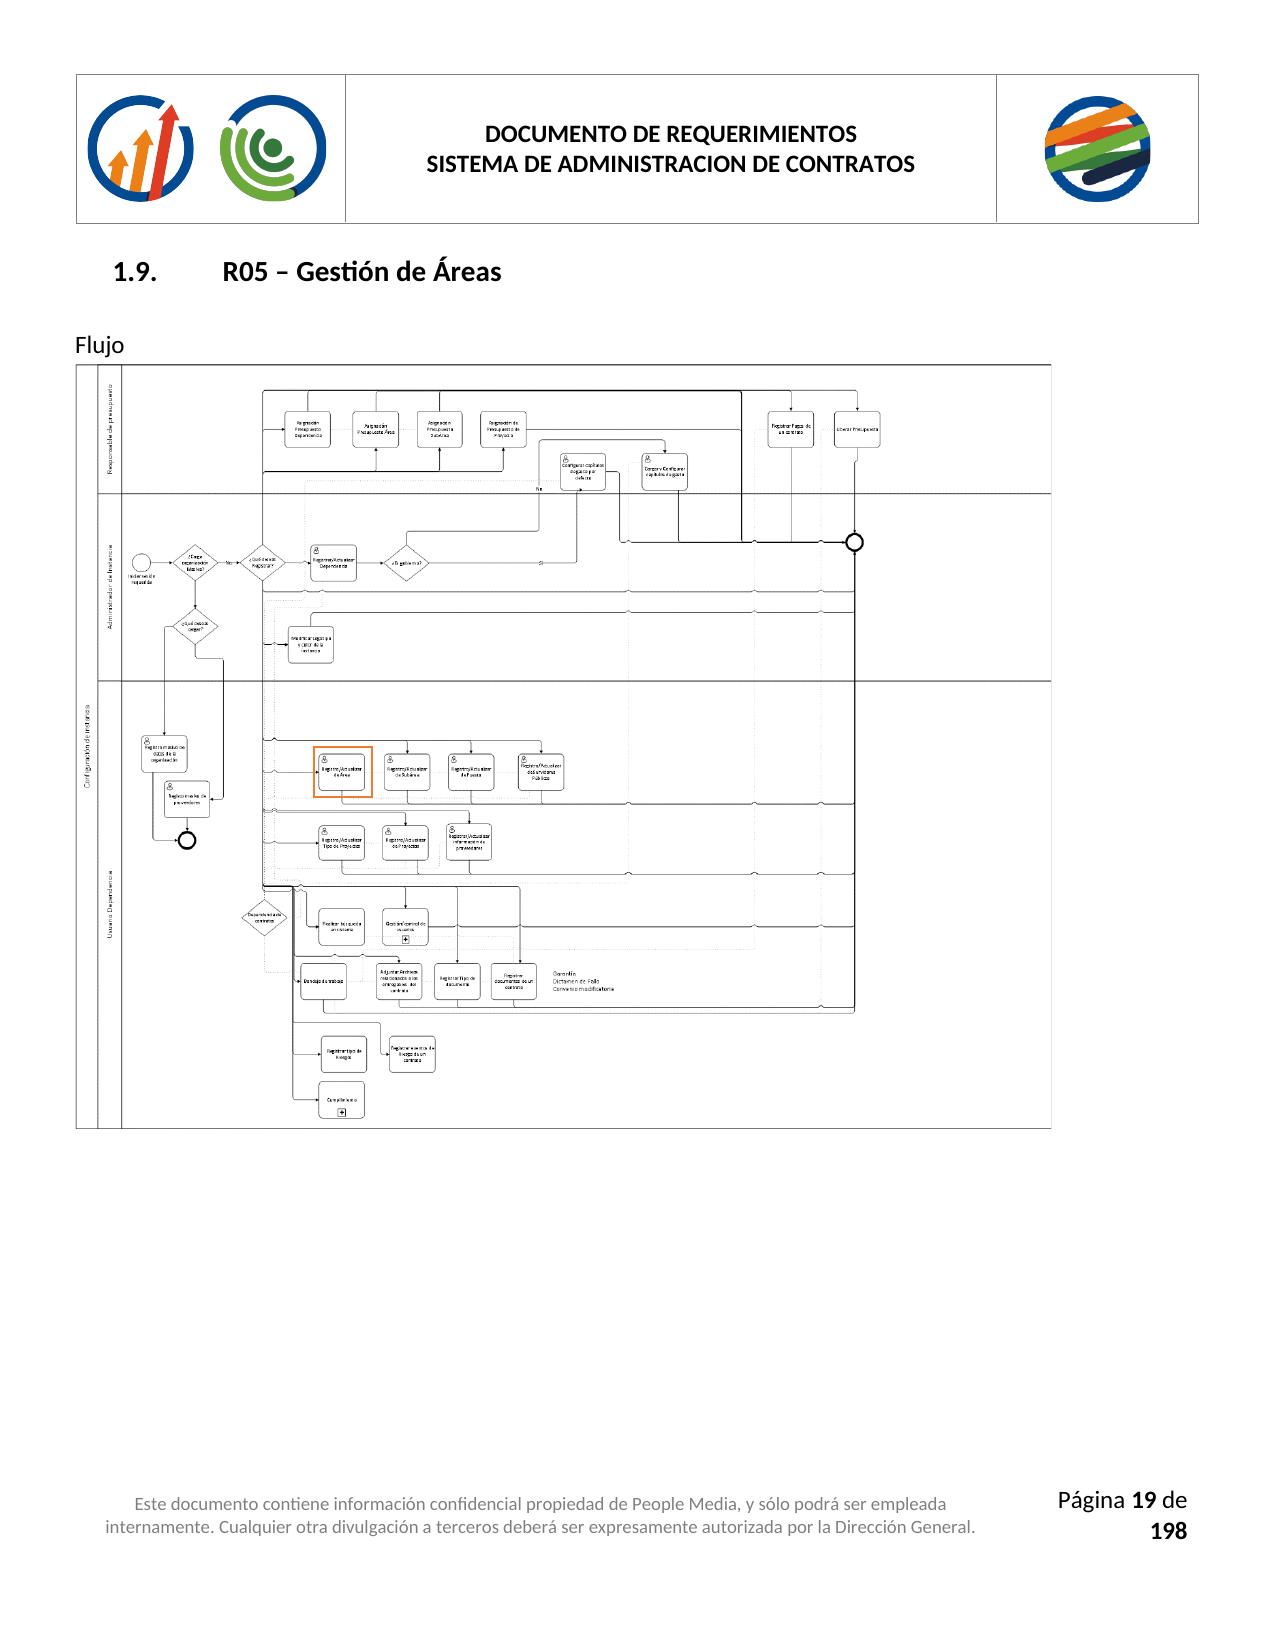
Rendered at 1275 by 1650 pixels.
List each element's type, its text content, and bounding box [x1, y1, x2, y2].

picture [87, 95, 194, 202]
text Flujo [75, 329, 1200, 360]
subtitle R05 – Gestión de Áreas [104, 253, 1200, 289]
picture [75, 364, 1052, 1129]
picture [1044, 95, 1151, 202]
picture [220, 95, 327, 202]
